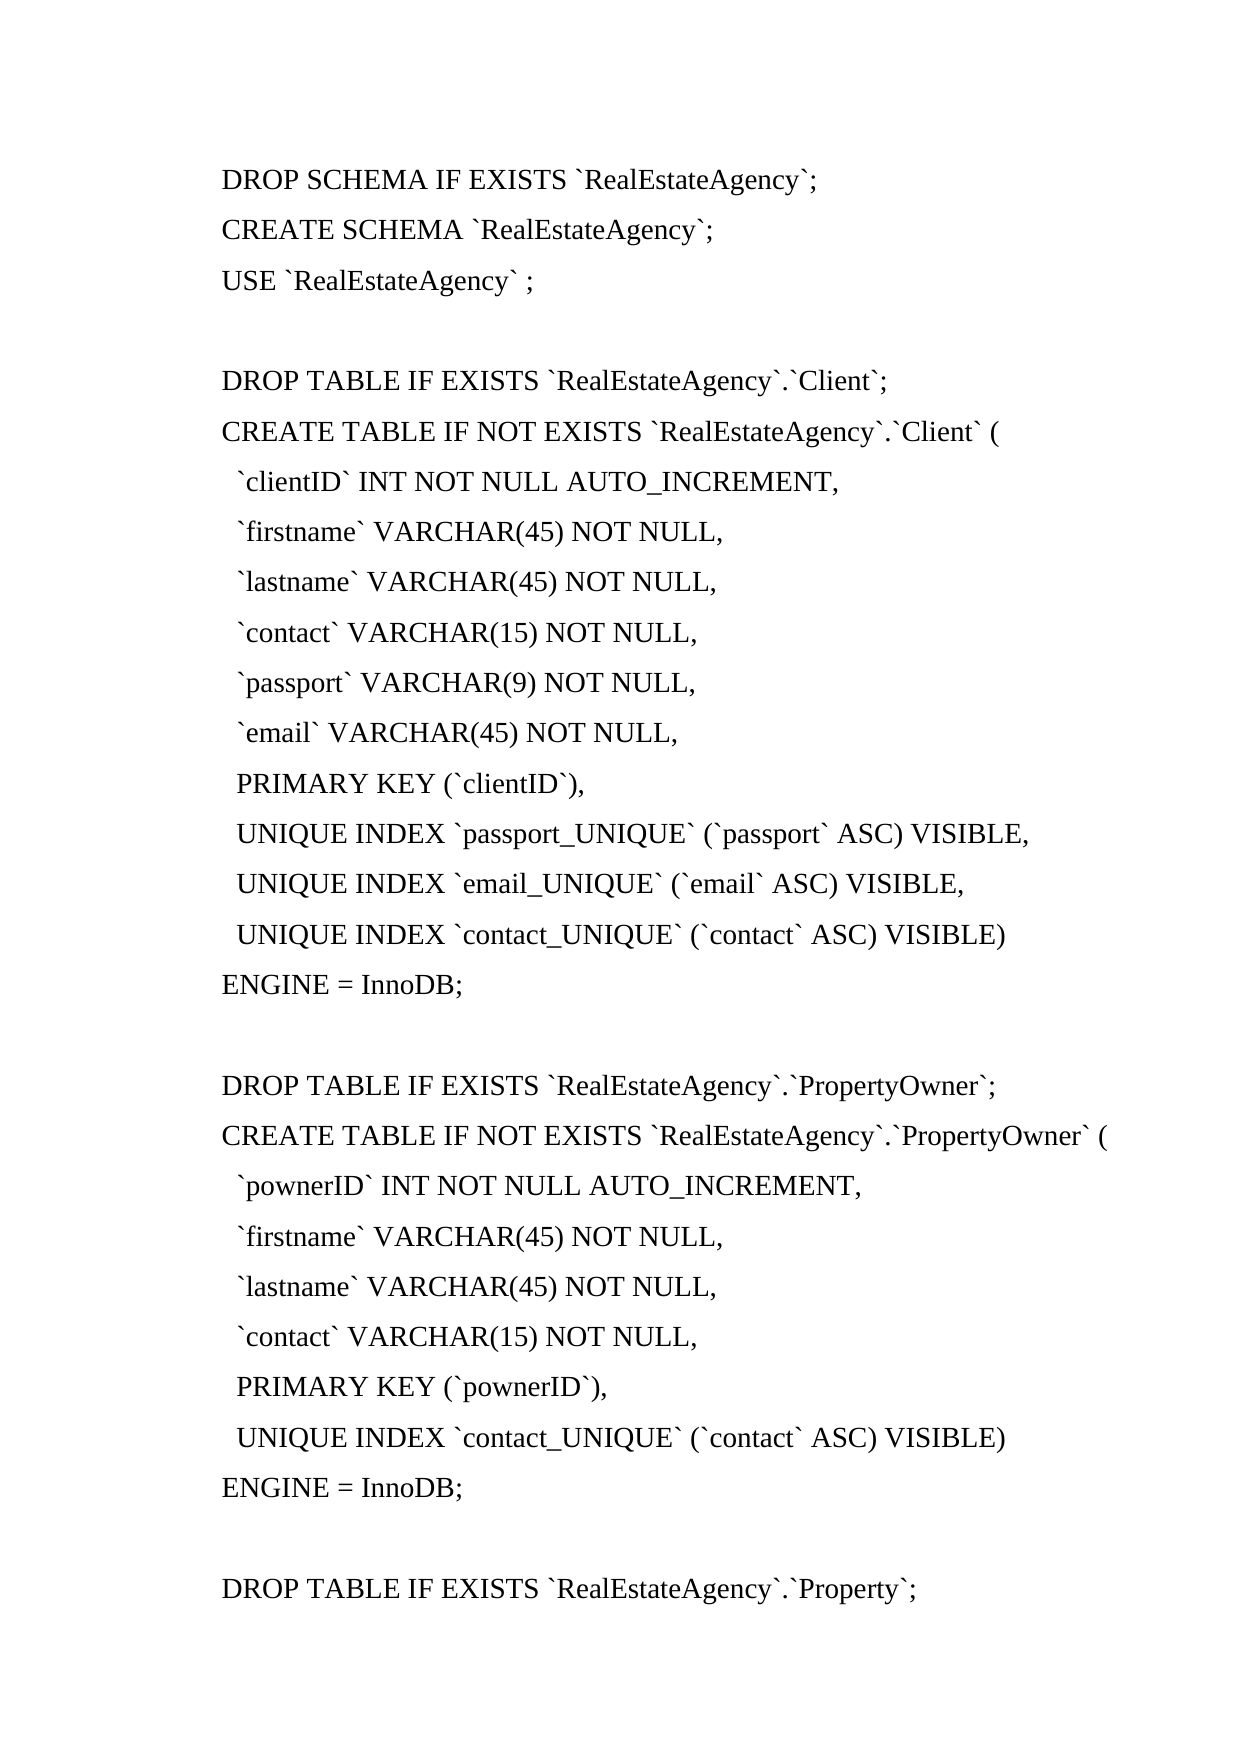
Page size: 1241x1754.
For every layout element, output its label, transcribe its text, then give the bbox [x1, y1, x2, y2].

text DROP TABLE IF EXISTS `RealEstateAgency`.`PropertyOwner`; [148, 1068, 1152, 1101]
text ENGINE = InnoDB; [148, 1470, 1152, 1504]
text UNIQUE INDEX `contact_UNIQUE` (`contact` ASC) VISIBLE) [148, 1420, 1152, 1453]
text DROP SCHEMA IF EXISTS `RealEstateAgency`; [148, 162, 1152, 196]
text UNIQUE INDEX `email_UNIQUE` (`email` ASC) VISIBLE, [148, 866, 1152, 900]
text `passport` VARCHAR(9) NOT NULL, [148, 665, 1152, 699]
text CREATE TABLE IF NOT EXISTS `RealEstateAgency`.`Client` ( [148, 414, 1152, 447]
text `lastname` VARCHAR(45) NOT NULL, [148, 1269, 1152, 1302]
text PRIMARY KEY (`pownerID`), [148, 1369, 1152, 1403]
text `email` VARCHAR(45) NOT NULL, [148, 716, 1152, 749]
text UNIQUE INDEX `contact_UNIQUE` (`contact` ASC) VISIBLE) [148, 917, 1152, 950]
text CREATE SCHEMA `RealEstateAgency`; [148, 212, 1152, 246]
text `firstname` VARCHAR(45) NOT NULL, [148, 1219, 1152, 1252]
text `firstname` VARCHAR(45) NOT NULL, [148, 514, 1152, 548]
text `contact` VARCHAR(15) NOT NULL, [148, 615, 1152, 648]
text `clientID` INT NOT NULL AUTO_INCREMENT, [148, 464, 1152, 497]
text `pownerID` INT NOT NULL AUTO_INCREMENT, [148, 1168, 1152, 1202]
text CREATE TABLE IF NOT EXISTS `RealEstateAgency`.`PropertyOwner` ( [148, 1118, 1152, 1152]
text ENGINE = InnoDB; [148, 967, 1152, 1001]
text `lastname` VARCHAR(45) NOT NULL, [148, 564, 1152, 598]
text DROP TABLE IF EXISTS `RealEstateAgency`.`Client`; [148, 363, 1152, 397]
text PRIMARY KEY (`clientID`), [148, 766, 1152, 799]
text UNIQUE INDEX `passport_UNIQUE` (`passport` ASC) VISIBLE, [148, 816, 1152, 850]
text `contact` VARCHAR(15) NOT NULL, [148, 1319, 1152, 1353]
text USE `RealEstateAgency` ; [148, 263, 1152, 296]
text DROP TABLE IF EXISTS `RealEstateAgency`.`Property`; [148, 1571, 1152, 1604]
